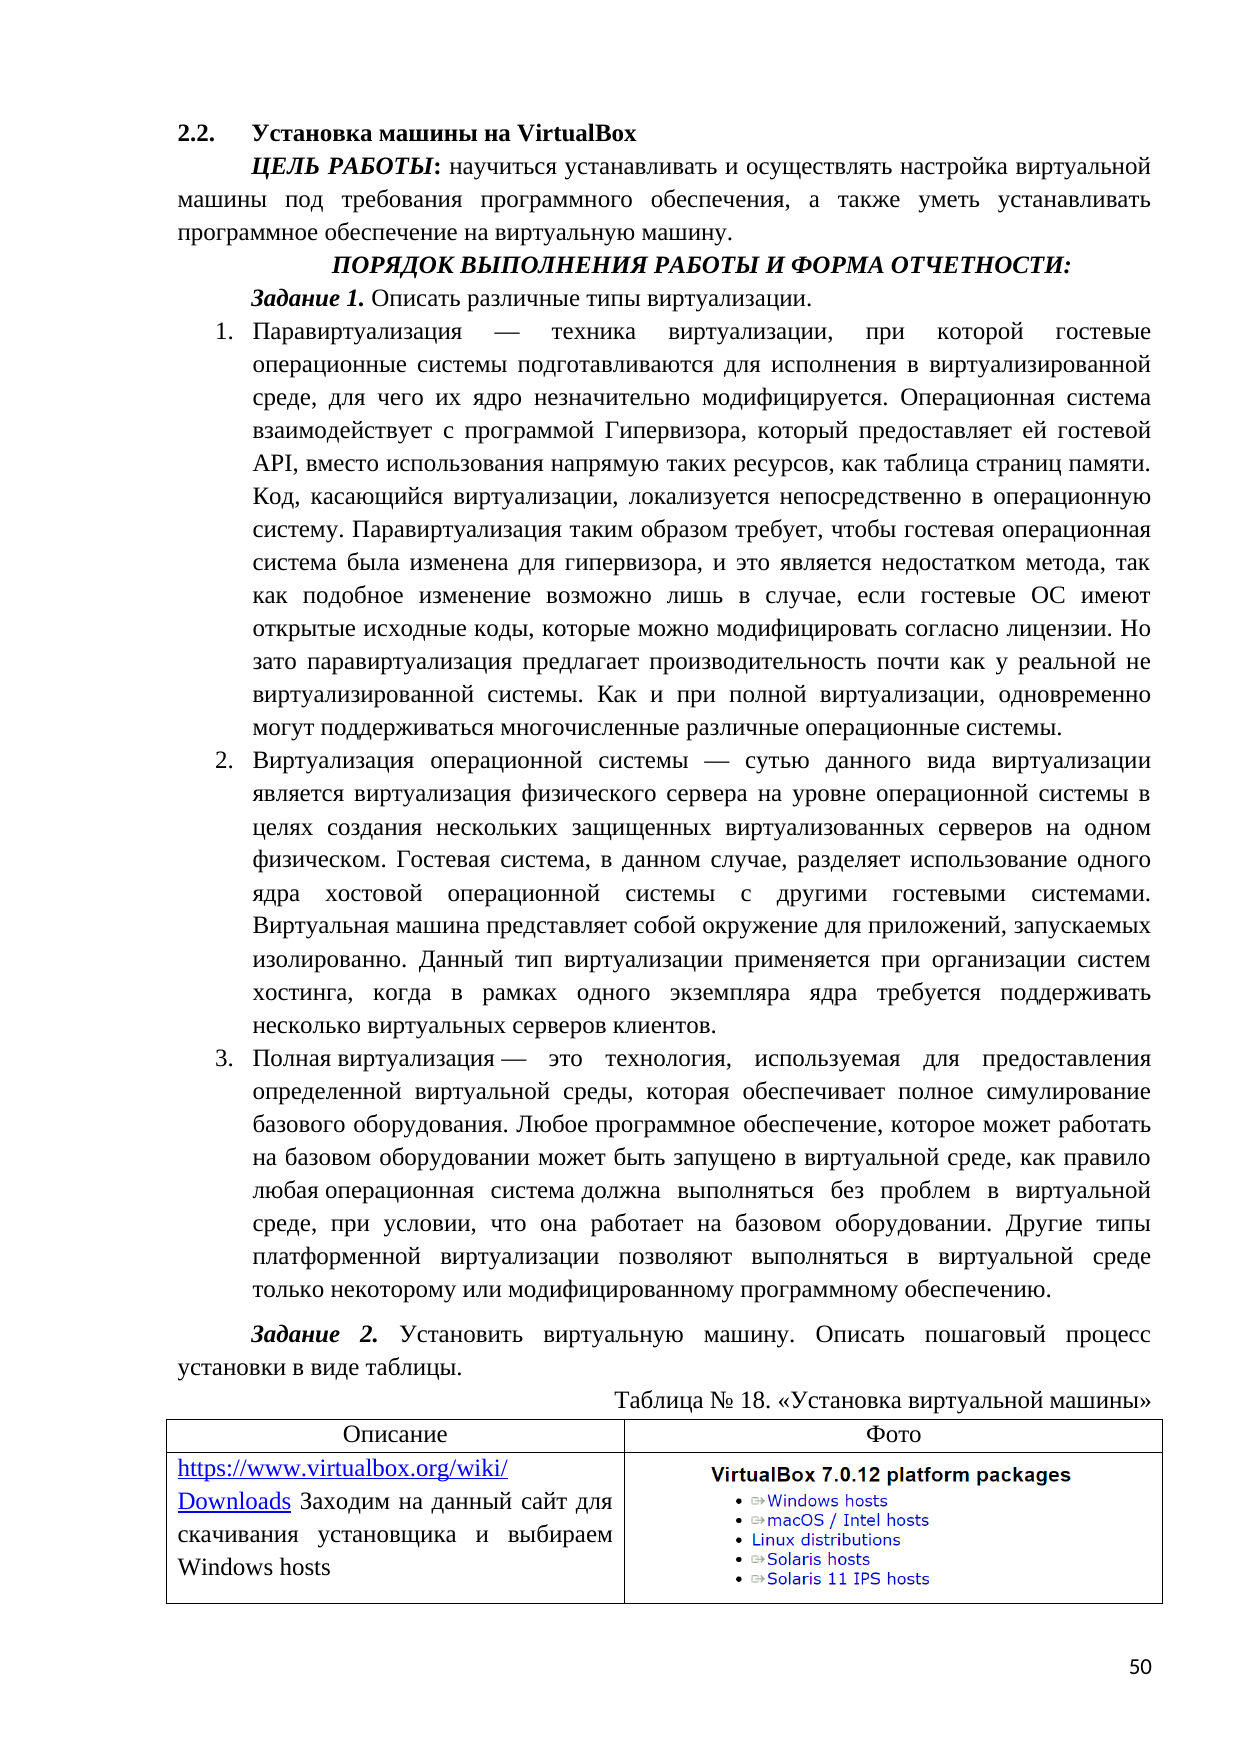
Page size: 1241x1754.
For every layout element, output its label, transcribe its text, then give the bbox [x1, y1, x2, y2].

table_cell https://www.virtualbox.org/wiki/Downloads Заходим на данный сайт для скачивания установщика и выбираем Windows hosts [167, 1453, 624, 1602]
subtitle 2.2. Установка машины на VirtualBox [177, 118, 1152, 147]
table_cell [625, 1453, 1162, 1602]
text ПОРЯДОК ВЫПОЛНЕНИЯ РАБОТЫ И ФОРМА ОТЧЕТНОСТИ: [252, 250, 1152, 279]
list Полная виртуализация — это технология, используемая для предоставления определенной виртуальной среды, которая обеспечивает полное симулирование базового оборудования. Любое программное обеспечение, которое может работать на базовом оборудовании может быть запущено в виртуальной среде, как правило любая операционная система должна выполняться без проблем в виртуальной среде, при условии, что она работает на базовом оборудовании. Другие типы платформенной виртуализации позволяют выполняться в виртуальной среде только некоторому или модифицированному программному обеспечению. [215, 1043, 1152, 1303]
table_header Описание [167, 1420, 624, 1452]
list Виртуализация операционной системы — сутью данного вида виртуализации является виртуализация физического сервера на уровне операционной системы в целях создания нескольких защищенных виртуализованных серверов на одном физическом. Гостевая система, в данном случае, разделяет использование одного ядра хостовой операционной системы с другими гостевыми системами. Виртуальная машина представляет собой окружение для приложений, запускаемых изолированно. Данный тип виртуализации применяется при организации систем хостинга, когда в рамках одного экземпляра ядра требуется поддерживать несколько виртуальных серверов клиентов. [215, 746, 1152, 1038]
text ЦЕЛЬ РАБОТЫ: научиться устанавливать и осуществлять настройка виртуальной машины под требования программного обеспечения, а также уметь устанавливать программное обеспечение на виртуальную машину. [177, 151, 1152, 246]
text Таблица № 18. «Установка виртуальной машины» [177, 1385, 1152, 1414]
list Паравиртуализация — техника виртуализации, при которой гостевые операционные системы подготавливаются для исполнения в виртуализированной среде, для чего их ядро незначительно модифицируется. Операционная система взаимодействует с программой Гипервизора, который предоставляет ей гостевой API, вместо использования напрямую таких ресурсов, как таблица страниц памяти. Код, касающийся виртуализации, локализуется непосредственно в операционную систему. Паравиртуализация таким образом требует, чтобы гостевая операционная система была изменена для гипервизора, и это является недостатком метода, так как подобное изменение возможно лишь в случае, если гостевые ОС имеют открытые исходные коды, которые можно модифицировать согласно лицензии. Но зато паравиртуализация предлагает производительность почти как у реальной не виртуализированной системы. Как и при полной виртуализации, одновременно могут поддерживаться многочисленные различные операционные системы. [215, 316, 1152, 741]
text Задание 1. Описать различные типы виртуализации. [177, 283, 1152, 312]
picture [696, 1453, 1091, 1599]
table_header Фото [625, 1420, 1162, 1452]
text Задание 2. Установить виртуальную машину. Описать пошаговый процесс установки в виде таблицы. [177, 1319, 1152, 1381]
